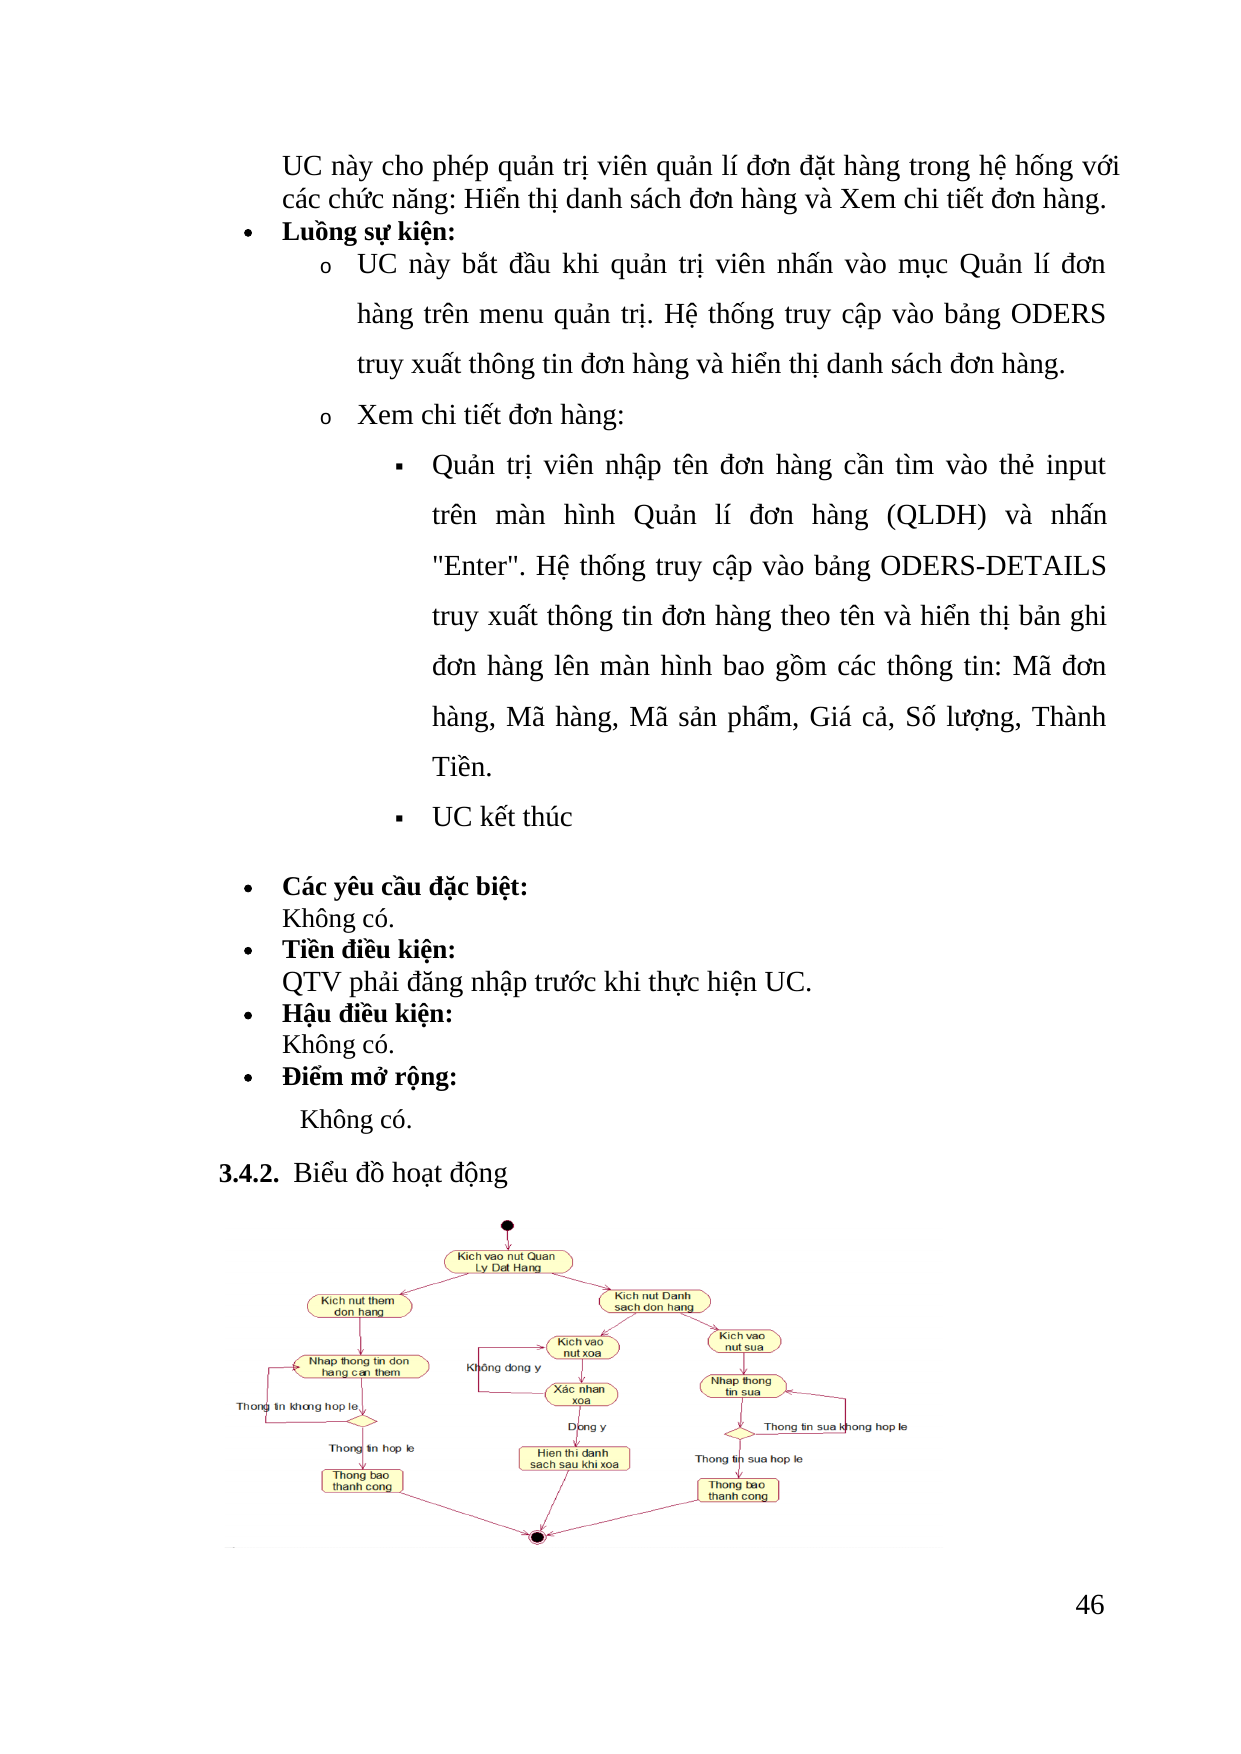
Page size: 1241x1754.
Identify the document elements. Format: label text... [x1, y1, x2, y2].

list Luồng sự kiện: [244, 215, 1122, 246]
list Điểm mở rộng: [244, 1060, 1122, 1091]
list Xem chi tiết đơn hàng: [319, 397, 1107, 430]
text Không có. [224, 1103, 1104, 1134]
text Không có. [244, 902, 1104, 933]
list UC này cho phép quản trị viên quản lí đơn đặt hàng trong hệ hống với các chức năng: Hiển thị danh sách đơn hàng và Xem chi tiết đơn hàng. [282, 148, 1122, 215]
text QTV phải đăng nhập trước khi thực hiện UC. [244, 964, 1104, 997]
picture [224, 1218, 944, 1548]
text Không có. [282, 1029, 1122, 1060]
list Hậu điều kiện: [244, 997, 1122, 1029]
subtitle Biểu đồ hoạt động [218, 1155, 1104, 1189]
list UC kết thúc [394, 799, 1107, 833]
list Tiền điều kiện: [244, 933, 1122, 964]
list UC này bắt đầu khi quản trị viên nhấn vào mục Quản lí đơn hàng trên menu quản trị. Hệ thống truy cập vào bảng ODERS truy xuất thông tin đơn hàng và hiển thị danh sách đơn hàng. [319, 246, 1107, 380]
list Các yêu cầu đặc biệt: [244, 871, 1122, 902]
list Quản trị viên nhập tên đơn hàng cần tìm vào thẻ input trên màn hình Quản lí đơn hàng (QLDH) và nhấn "Enter". Hệ thống truy cập vào bảng ODERS-DETAILS truy xuất thông tin đơn hàng theo tên và hiển thị bản ghi đơn hàng lên màn hình bao gồm các thông tin: Mã đơn hàng, Mã hàng, Mã sản phẩm, Giá cả, Số lượng, Thành Tiền. [394, 447, 1107, 783]
